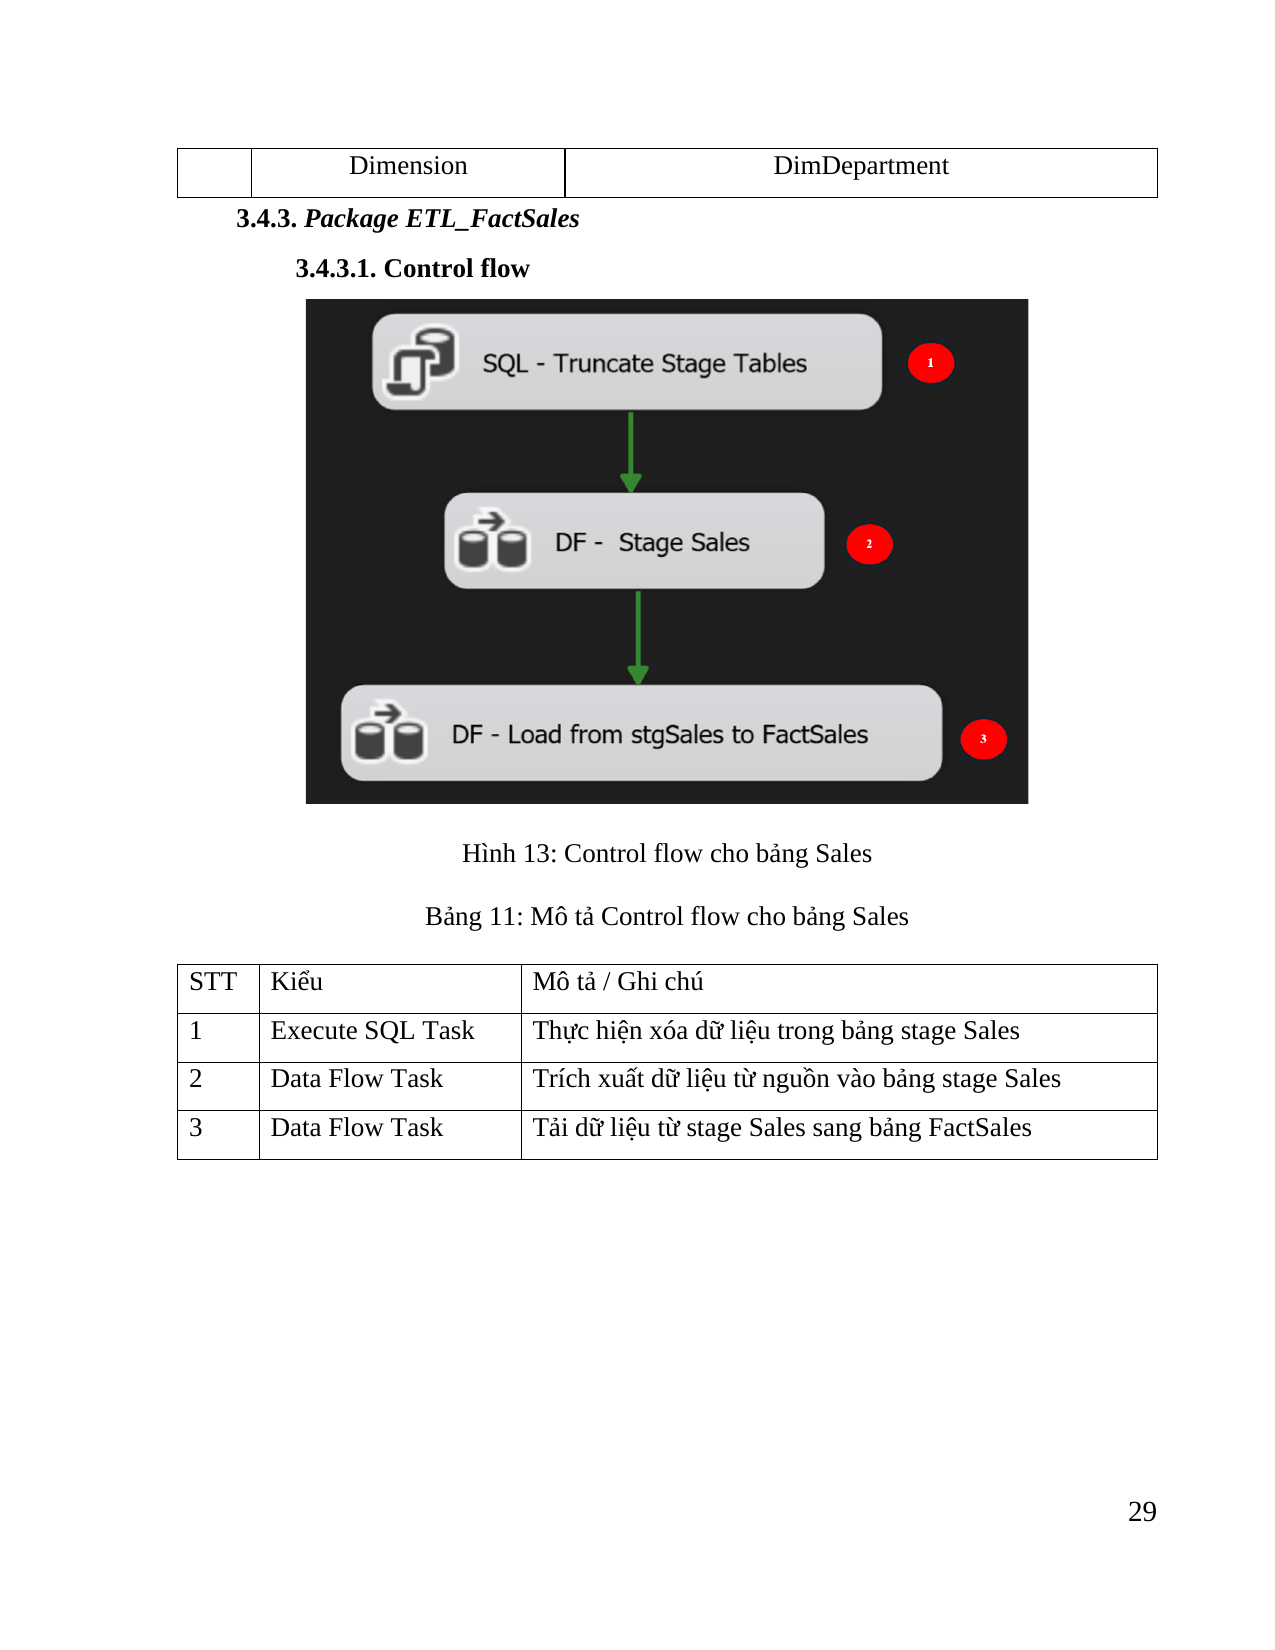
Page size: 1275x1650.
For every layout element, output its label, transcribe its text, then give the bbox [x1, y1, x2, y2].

table_cell 2 [178, 1063, 259, 1110]
table_header Mô tả / Ghi chú [522, 965, 1157, 1013]
table_cell 1 [178, 1014, 259, 1062]
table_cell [566, 149, 1157, 197]
table_cell Data Flow Task [260, 1063, 521, 1110]
table_cell Data Flow Task [260, 1111, 521, 1159]
table_header Kiểu [260, 965, 521, 1013]
table_cell Thực hiện xóa dữ liệu trong bảng stage Sales [522, 1014, 1157, 1062]
table_cell 4 [178, 149, 251, 197]
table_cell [252, 149, 564, 197]
table_cell Execute SQL Task [260, 1014, 521, 1062]
table_cell Tải dữ liệu từ stage Sales sang bảng FactSales [522, 1111, 1157, 1159]
table_header STT [178, 965, 259, 1013]
text Bảng 12: Mô tả Control flow cho bảng Sales [177, 901, 1157, 932]
table_cell Trích xuất dữ liệu từ nguồn vào bảng stage Sales [522, 1063, 1157, 1110]
table_cell 3 [178, 1111, 259, 1159]
text Hình 13: Control flow cho bảng Sales [177, 837, 1157, 868]
picture [305, 299, 1029, 804]
subtitle Package ETL_FactSales [177, 202, 1157, 233]
subtitle Control flow [177, 253, 1157, 284]
